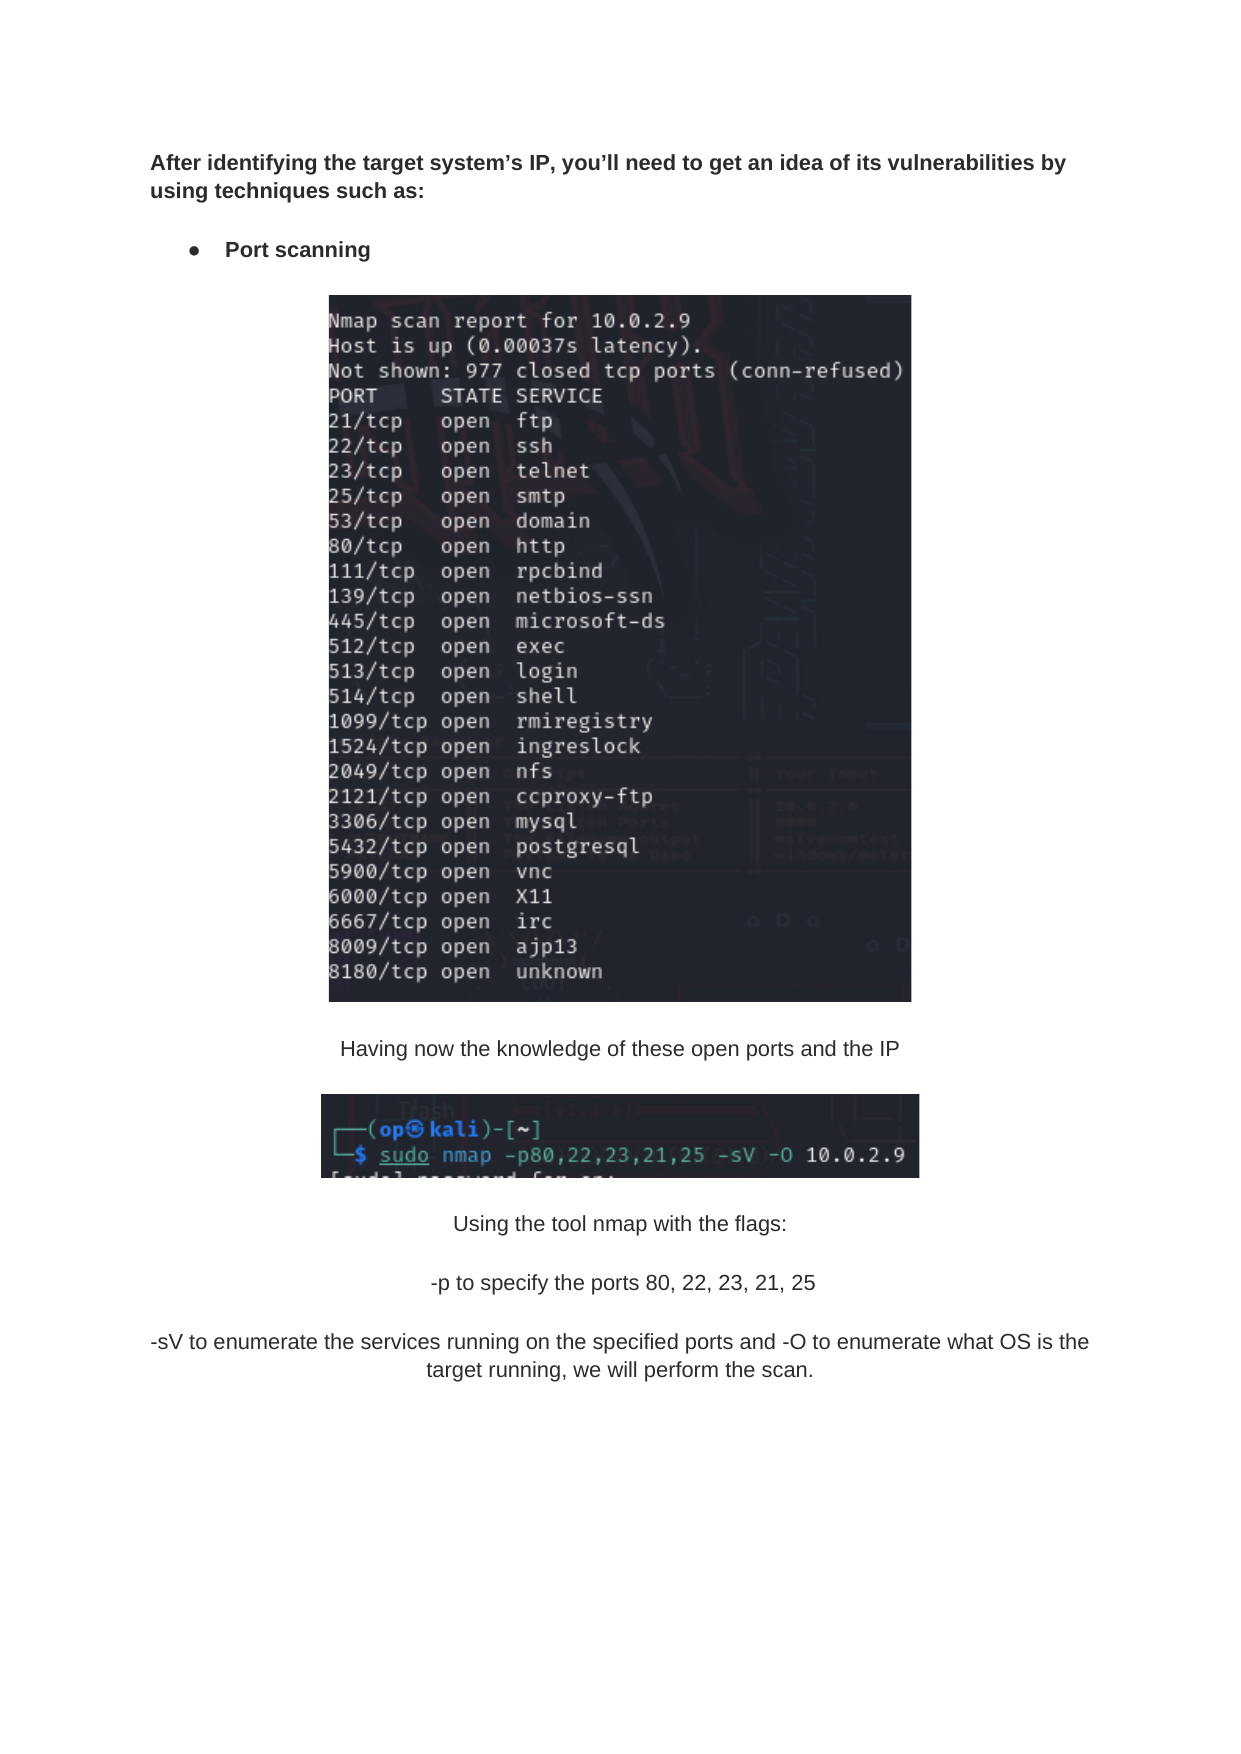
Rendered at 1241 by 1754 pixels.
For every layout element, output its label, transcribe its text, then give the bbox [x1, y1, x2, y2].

text Having now the knowledge of these open ports and the IP [150, 1036, 1090, 1061]
picture [321, 1094, 920, 1178]
picture [328, 295, 912, 1002]
text After identifying the target system’s IP, you’ll need to get an idea of its vulnerabilities by using techniques such as: [150, 150, 1090, 203]
text Using the tool nmap with the flags: [150, 1211, 1090, 1237]
text -p to specify the ports 80, 22, 23, 21, 25 [150, 1270, 1090, 1296]
text -sV to enumerate the services running on the specified ports and -O to enumerate what OS is the target running, we will perform the scan. [150, 1329, 1090, 1382]
list Port scanning [187, 237, 1090, 262]
